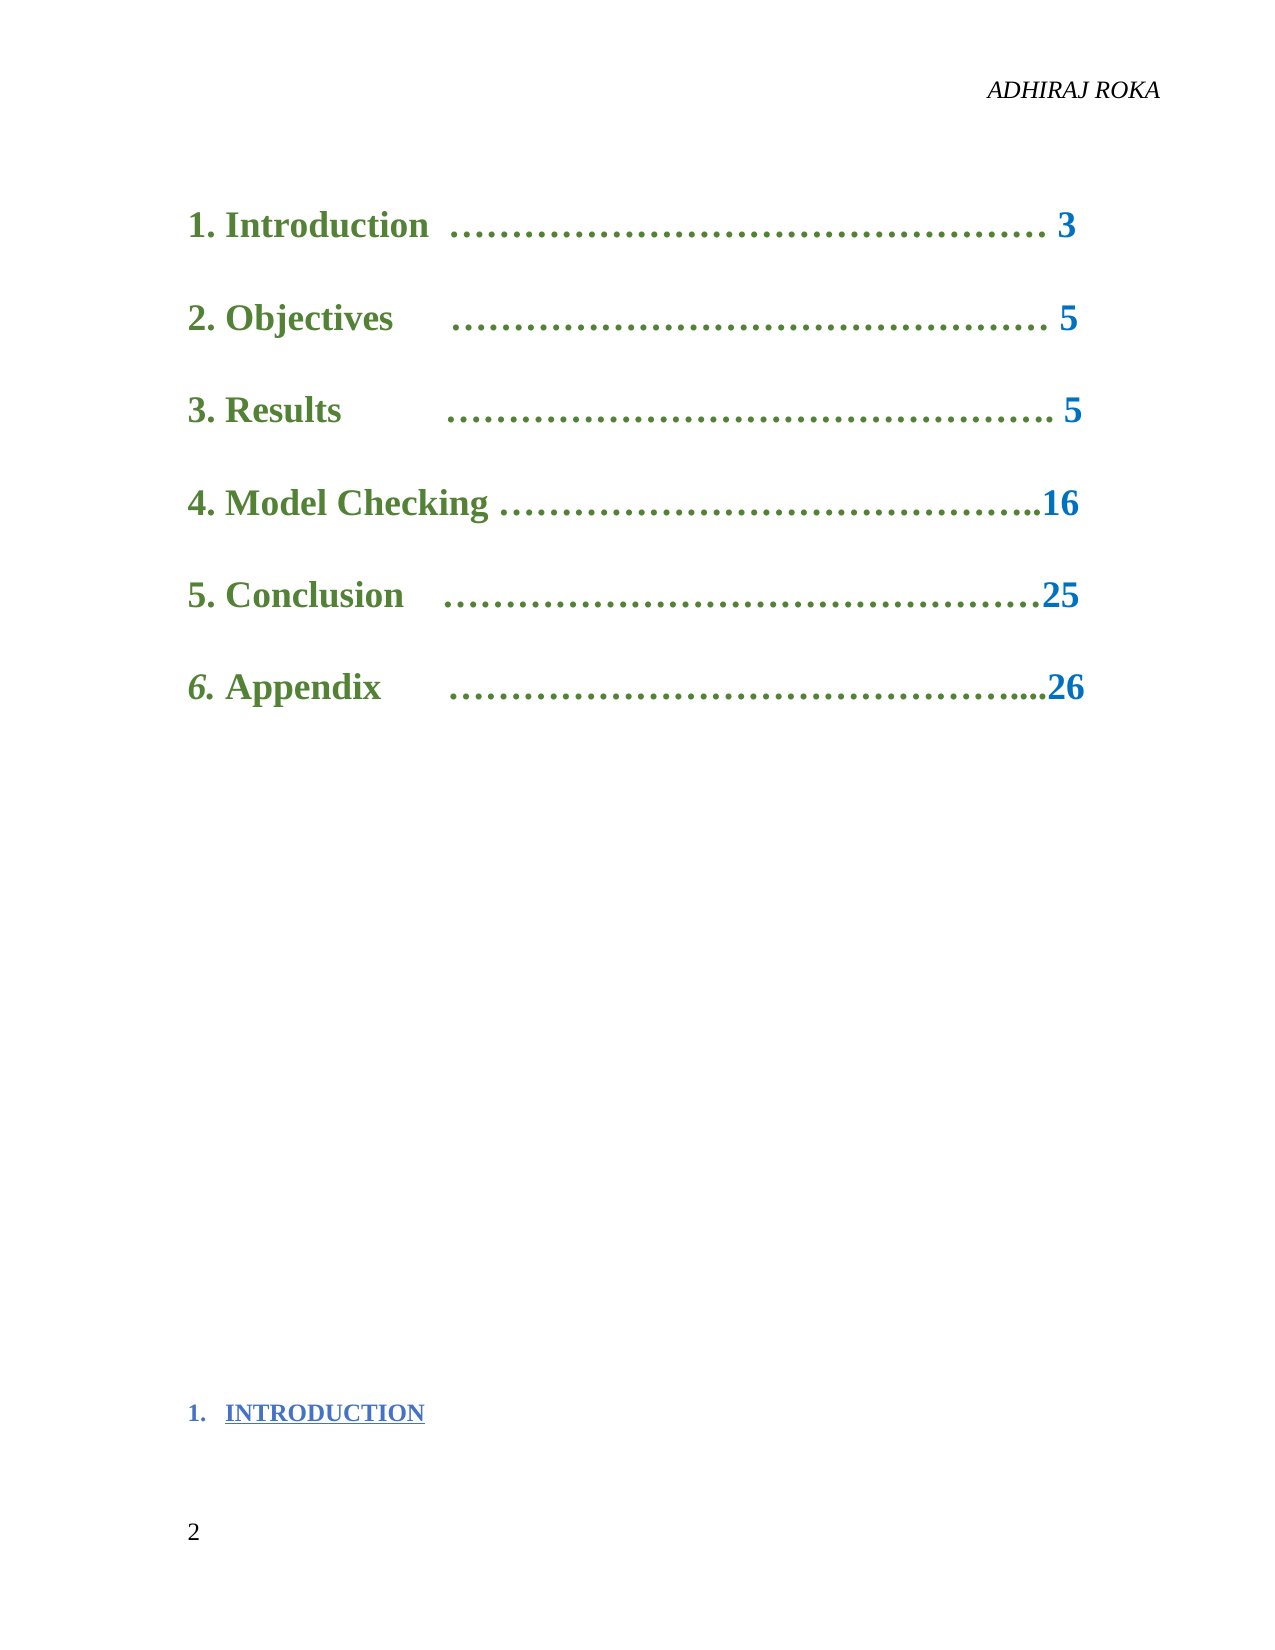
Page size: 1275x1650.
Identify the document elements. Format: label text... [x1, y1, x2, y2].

text 5. Conclusion …………………………………………25 [187, 572, 1087, 615]
list INTRODUCTION [187, 1398, 1087, 1427]
text 1. Introduction ………………………………………… 3 [187, 203, 1087, 246]
text 3. Results …………………………………………. 5 [187, 387, 1087, 431]
text 6. Appendix ………………………………………....26 [187, 665, 1087, 708]
text 4. Model Checking ……………………………………..16 [187, 480, 1087, 523]
text 2. Objectives ………………………………………… 5 [187, 295, 1087, 338]
